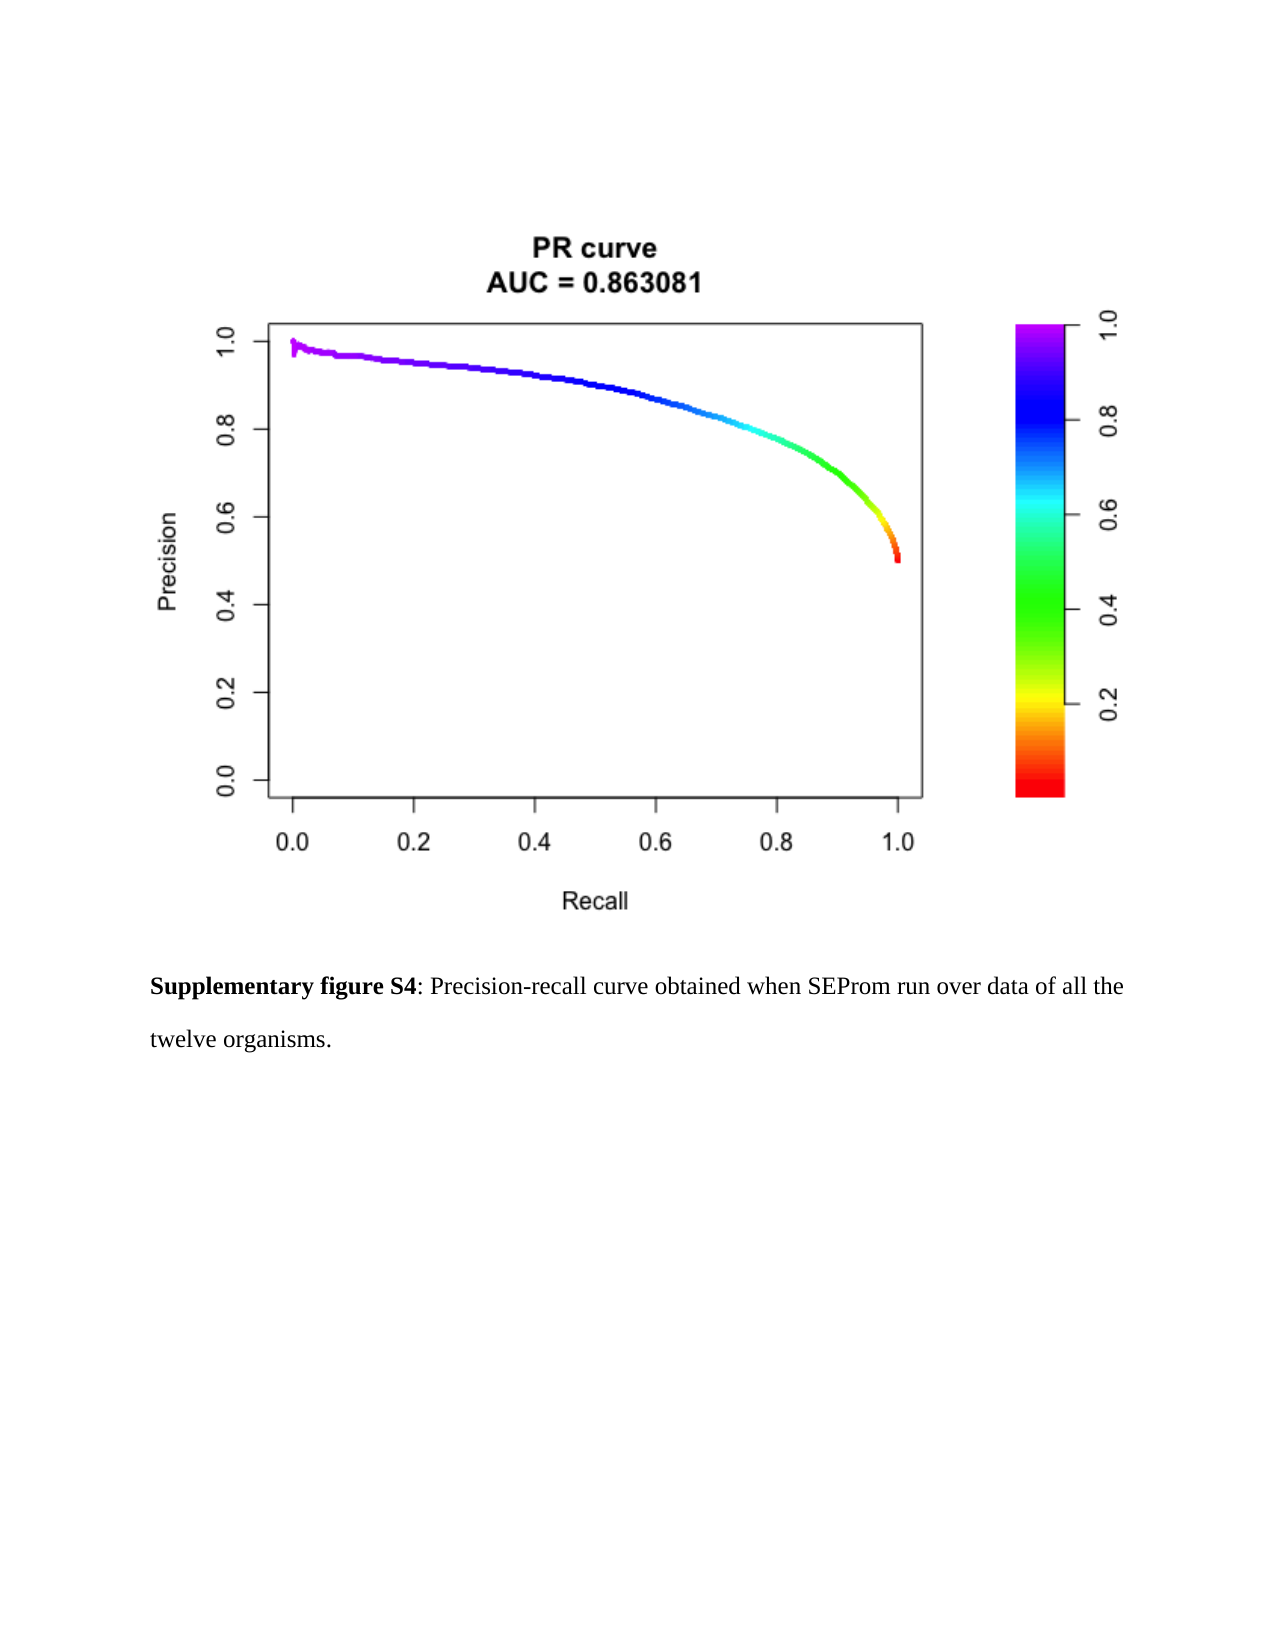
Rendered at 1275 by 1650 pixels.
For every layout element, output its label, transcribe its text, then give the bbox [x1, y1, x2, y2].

text Supplementary figure S4: Precision-recall curve obtained when SEProm run over data of all the [150, 971, 1125, 999]
text twelve organisms. [150, 1024, 1125, 1053]
picture [150, 205, 1125, 946]
